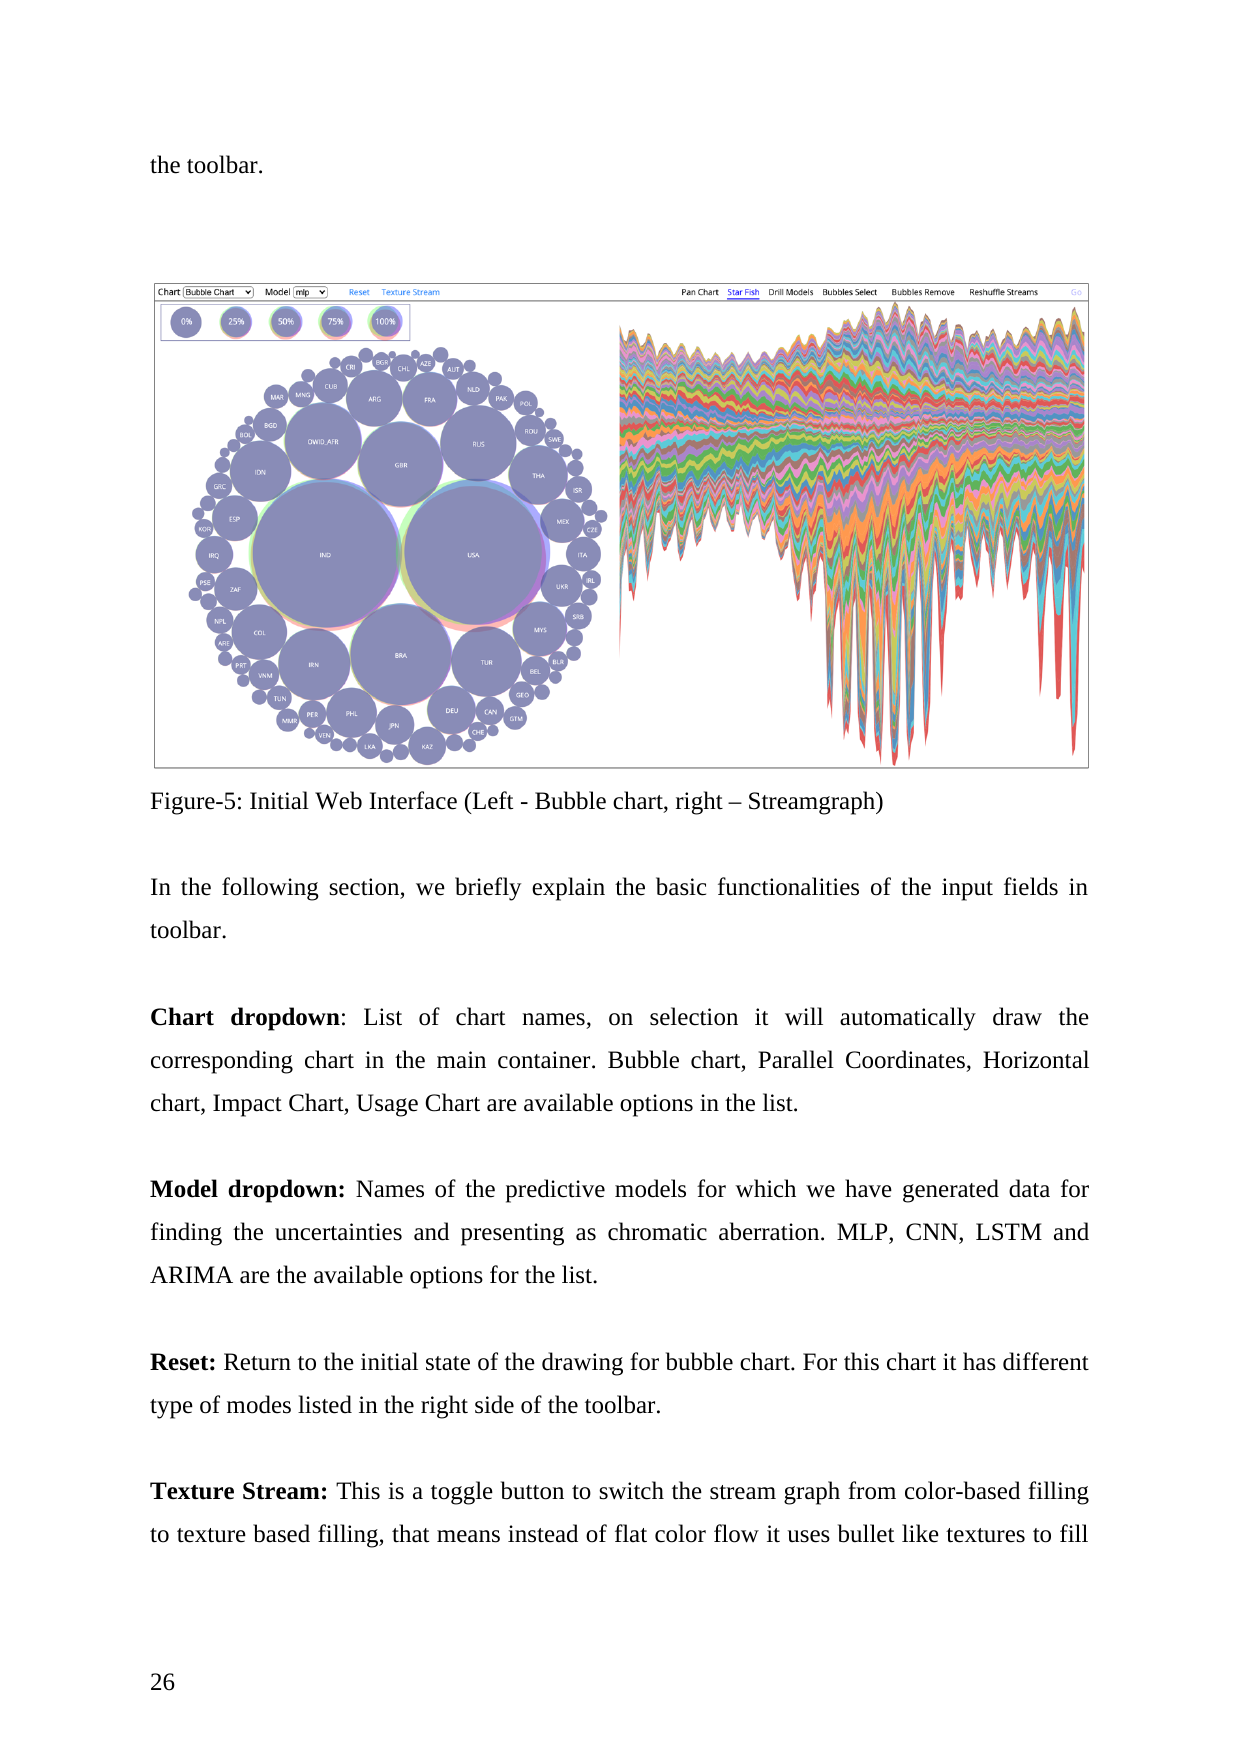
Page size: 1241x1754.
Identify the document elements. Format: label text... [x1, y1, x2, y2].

picture [150, 279, 1091, 772]
text Chart dropdown: List of chart names, on selection it will automatically draw the corresponding chart in the main container. Bubble chart, Parallel Coordinates, Horizontal chart, Impact Chart, Usage Chart are available options in the list. [150, 1002, 1090, 1117]
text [150, 150, 1090, 222]
text In the following section, we briefly explain the basic functionalities of the input fields in toolbar. [150, 872, 1090, 944]
text Reset: Return to the initial state of the drawing for bubble chart. For this chart it has different type of modes listed in the right side of the toolbar. [150, 1347, 1090, 1419]
text Figure-5: Initial Web Interface (Left - Bubble chart, right – Streamgraph) [150, 772, 1090, 815]
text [150, 1476, 1090, 1548]
text Model dropdown: Names of the predictive models for which we have generated data for finding the uncertainties and presenting as chromatic aberration. MLP, CNN, LSTM and ARIMA are the available options for the list. [150, 1174, 1090, 1289]
